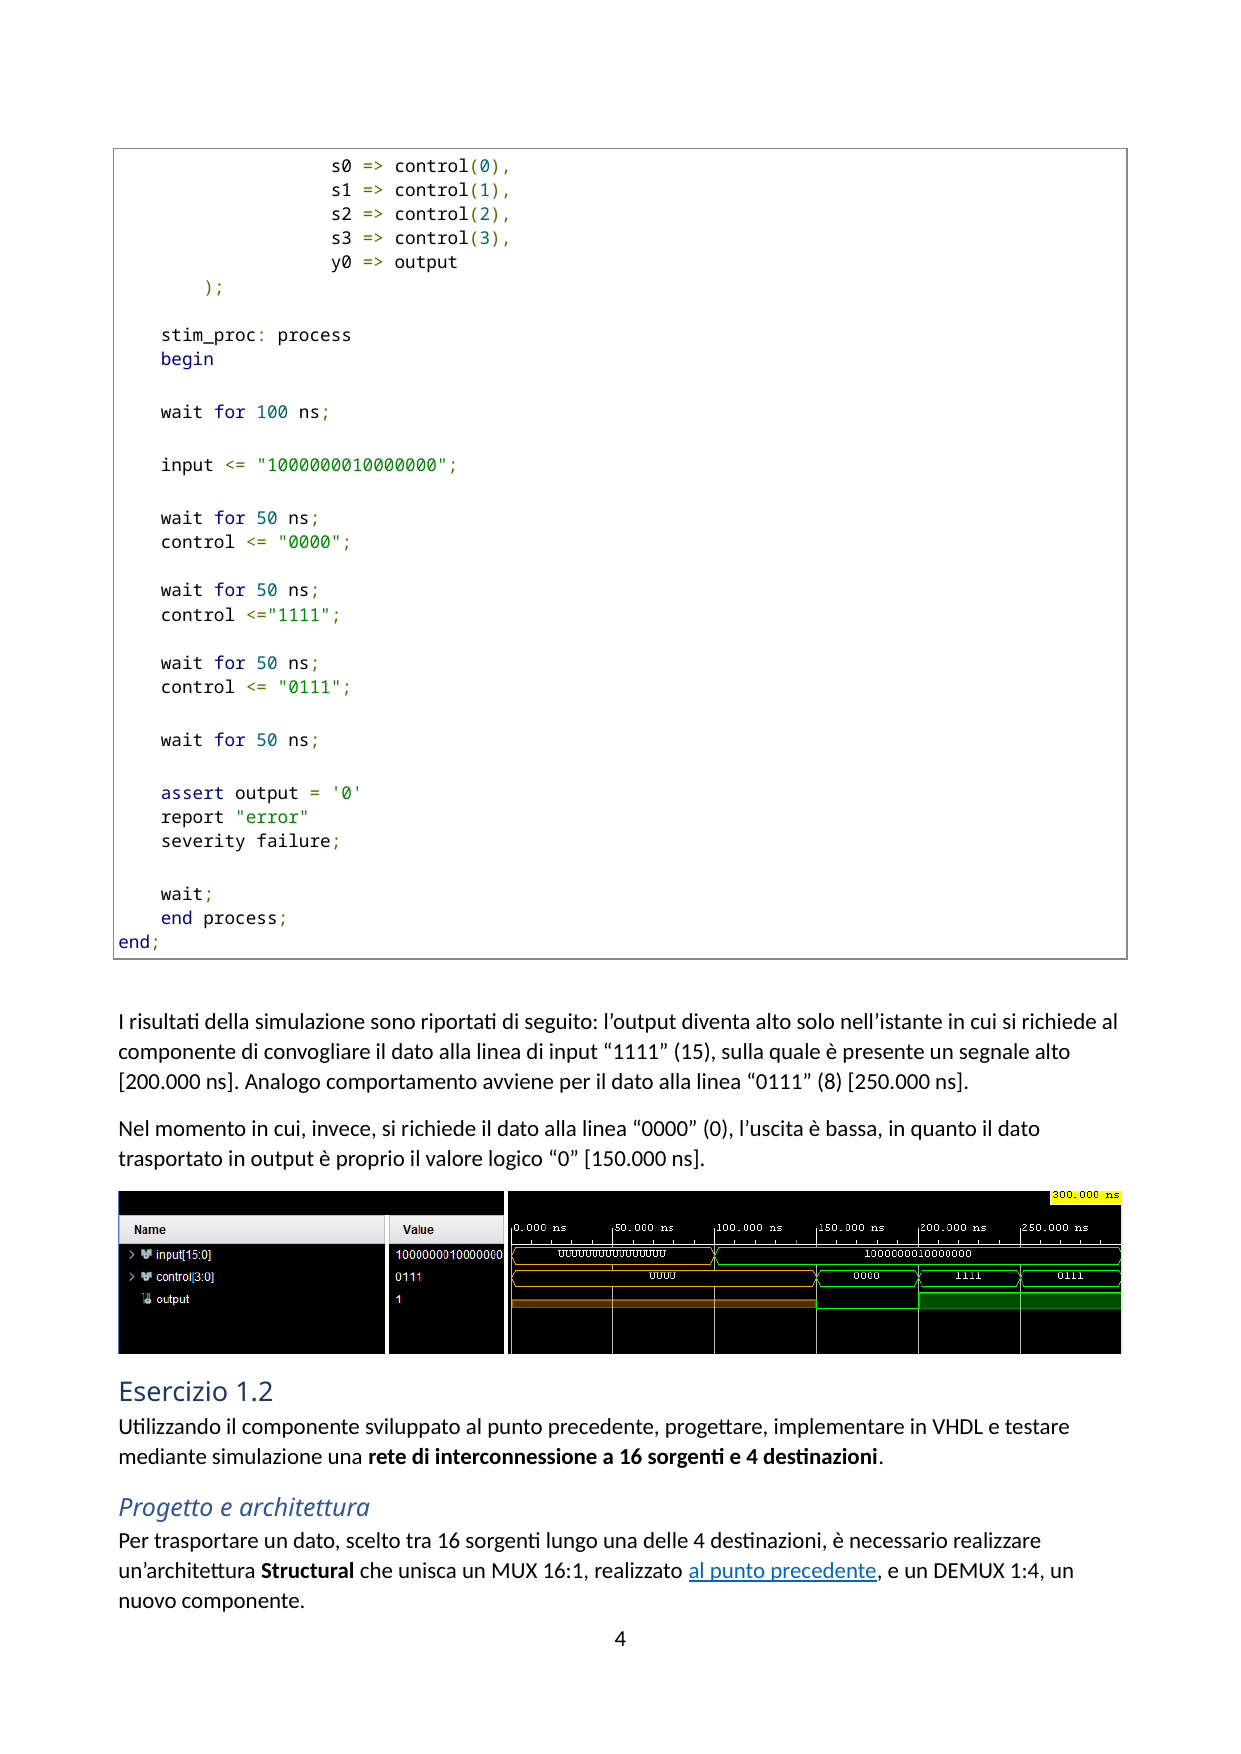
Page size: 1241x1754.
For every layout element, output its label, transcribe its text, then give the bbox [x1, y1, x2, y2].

text wait for 50 ns; [118, 578, 1122, 602]
text Per trasportare un dato, scelto tra 16 sorgenti lungo una delle 4 destinazioni, è necessario realizzare un’architettura Structural che unisca un MUX 16:1, realizzato al punto precedente, e un DEMUX 1:4, un nuovo componente. [118, 1526, 1122, 1614]
text stim_proc: process [118, 322, 1122, 347]
text control <="1111"; [118, 602, 1122, 626]
subtitle Esercizio 1.2 [118, 1372, 1122, 1409]
text wait for 50 ns; [118, 650, 1122, 674]
text wait for 50 ns; [118, 505, 1122, 529]
subtitle Progetto e architettura [118, 1489, 1122, 1523]
text Utilizzando il componente sviluppato al punto precedente, progettare, implementare in VHDL e testare mediante simulazione una rete di interconnessione a 16 sorgenti e 4 destinazioni. [118, 1412, 1122, 1470]
text input <= "1000000010000000"; [118, 452, 1122, 477]
text wait for 100 ns; [118, 399, 1122, 424]
picture [118, 1191, 1123, 1354]
text s1 => control(1), [118, 177, 1122, 202]
text s3 => control(3), [118, 226, 1122, 250]
text assert output = '0' [118, 780, 1122, 804]
text control <= "0000"; [118, 529, 1122, 554]
text s2 => control(2), [118, 202, 1122, 226]
text control <= "0111"; [118, 674, 1122, 699]
text wait; [118, 882, 1122, 906]
text s0 => control(0), [114, 149, 1126, 177]
text end process; [118, 906, 1122, 924]
text wait for 50 ns; [118, 727, 1122, 752]
text y0 => output [118, 250, 1122, 274]
text report "error" [118, 804, 1122, 829]
text I risultati della simulazione sono riportati di seguito: l’output diventa alto solo nell’istante in cui si richiede al componente di convogliare il dato alla linea di input “1111” (15), sulla quale è presente un segnale alto [200.000 ns]. Analogo comportamento avviene per il dato alla linea “0111” (8) [250.000 ns]. [118, 1007, 1122, 1095]
text begin [118, 347, 1122, 371]
text ); [118, 274, 1122, 298]
text severity failure; [118, 829, 1122, 853]
text end; [114, 924, 1126, 958]
text Nel momento in cui, invece, si richiede il dato alla linea “0000” (0), l’uscita è bassa, in quanto il dato trasportato in output è proprio il valore logico “0” [150.000 ns]. [118, 1114, 1122, 1172]
